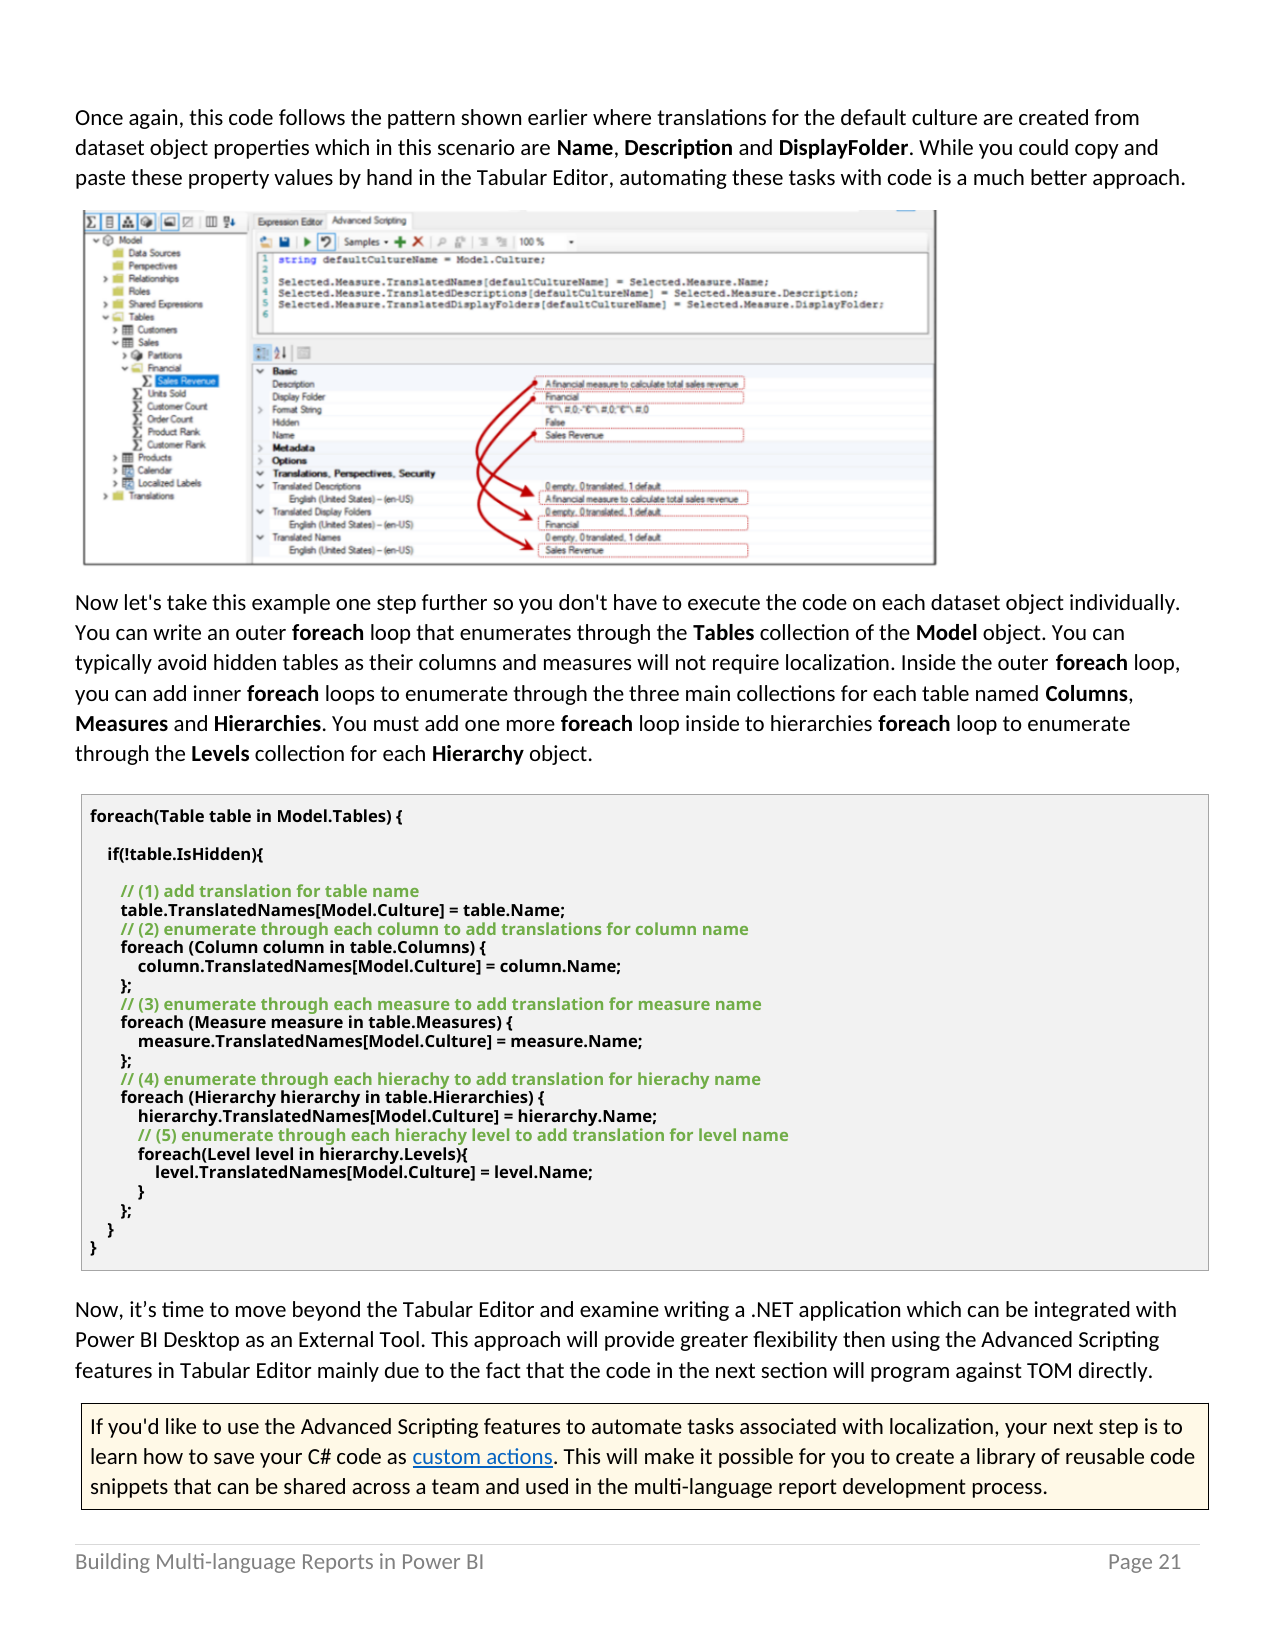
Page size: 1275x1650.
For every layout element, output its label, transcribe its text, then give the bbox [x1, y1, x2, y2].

list foreach (Measure measure in table.Measures) { [82, 1001, 1208, 1019]
list // (4) enumerate through each hierachy to add translation for hierachy name [82, 1057, 1208, 1076]
list foreach (Hierarchy hierarchy in table.Hierarchies) { [82, 1076, 1208, 1094]
list }; [82, 1188, 1208, 1207]
list } [82, 1169, 1208, 1188]
list }; [82, 963, 1208, 982]
list if(!table.IsHidden){ [82, 832, 1208, 851]
list // (1) add translation for table name [82, 869, 1208, 888]
text Once again, this code follows the pattern shown earlier where translations for the default culture are created from dataset object properties which in this scenario are Name, Description and DisplayFolder. While you could copy and paste these property values by hand in the Tabular Editor, automating these tasks with code is a much better approach. [75, 103, 1200, 191]
list }; [82, 1038, 1208, 1057]
list } [82, 1207, 1208, 1226]
list // (3) enumerate through each measure to add translation for measure name [82, 982, 1208, 1001]
list foreach(Level level in hierarchy.Levels){ [82, 1132, 1208, 1151]
list } [82, 1226, 1208, 1270]
list table.TranslatedNames[Model.Culture] = table.Name; [82, 888, 1208, 907]
list foreach(Table table in Model.Tables) { [82, 795, 1208, 813]
list level.TranslatedNames[Model.Culture] = level.Name; [82, 1151, 1208, 1169]
text Now let's take this example one step further so you don't have to execute the code on each dataset object individually. You can write an outer foreach loop that enumerates through the Tables collection of the Model object. You can typically avoid hidden tables as their columns and measures will not require localization. Inside the outer foreach loop, you can add inner foreach loops to enumerate through the three main collections for each table named Columns, Measures and Hierarchies. You must add one more foreach loop inside to hierarchies foreach loop to enumerate through the Levels collection for each Hierarchy object. [75, 588, 1200, 767]
picture [75, 210, 942, 570]
list column.TranslatedNames[Model.Culture] = column.Name; [82, 944, 1208, 963]
text Now, it’s time to move beyond the Tabular Editor and examine writing a .NET application which can be integrated with Power BI Desktop as an External Tool. This approach will provide greater flexibility then using the Advanced Scripting features in Tabular Editor mainly due to the fact that the code in the next section will program against TOM directly. [75, 1295, 1200, 1384]
list hierarchy.TranslatedNames[Model.Culture] = hierarchy.Name; [82, 1094, 1208, 1113]
list // (5) enumerate through each hierachy level to add translation for level name [82, 1113, 1208, 1132]
list measure.TranslatedNames[Model.Culture] = measure.Name; [82, 1019, 1208, 1038]
text If you'd like to use the Advanced Scripting features to automate tasks associated with localization, your next step is to learn how to save your C# code as custom actions. This will make it possible for you to create a library of reusable code snippets that can be shared across a team and used in the multi-language report development process. [82, 1404, 1208, 1509]
list // (2) enumerate through each column to add translations for column name [82, 907, 1208, 926]
list foreach (Column column in table.Columns) { [82, 926, 1208, 944]
